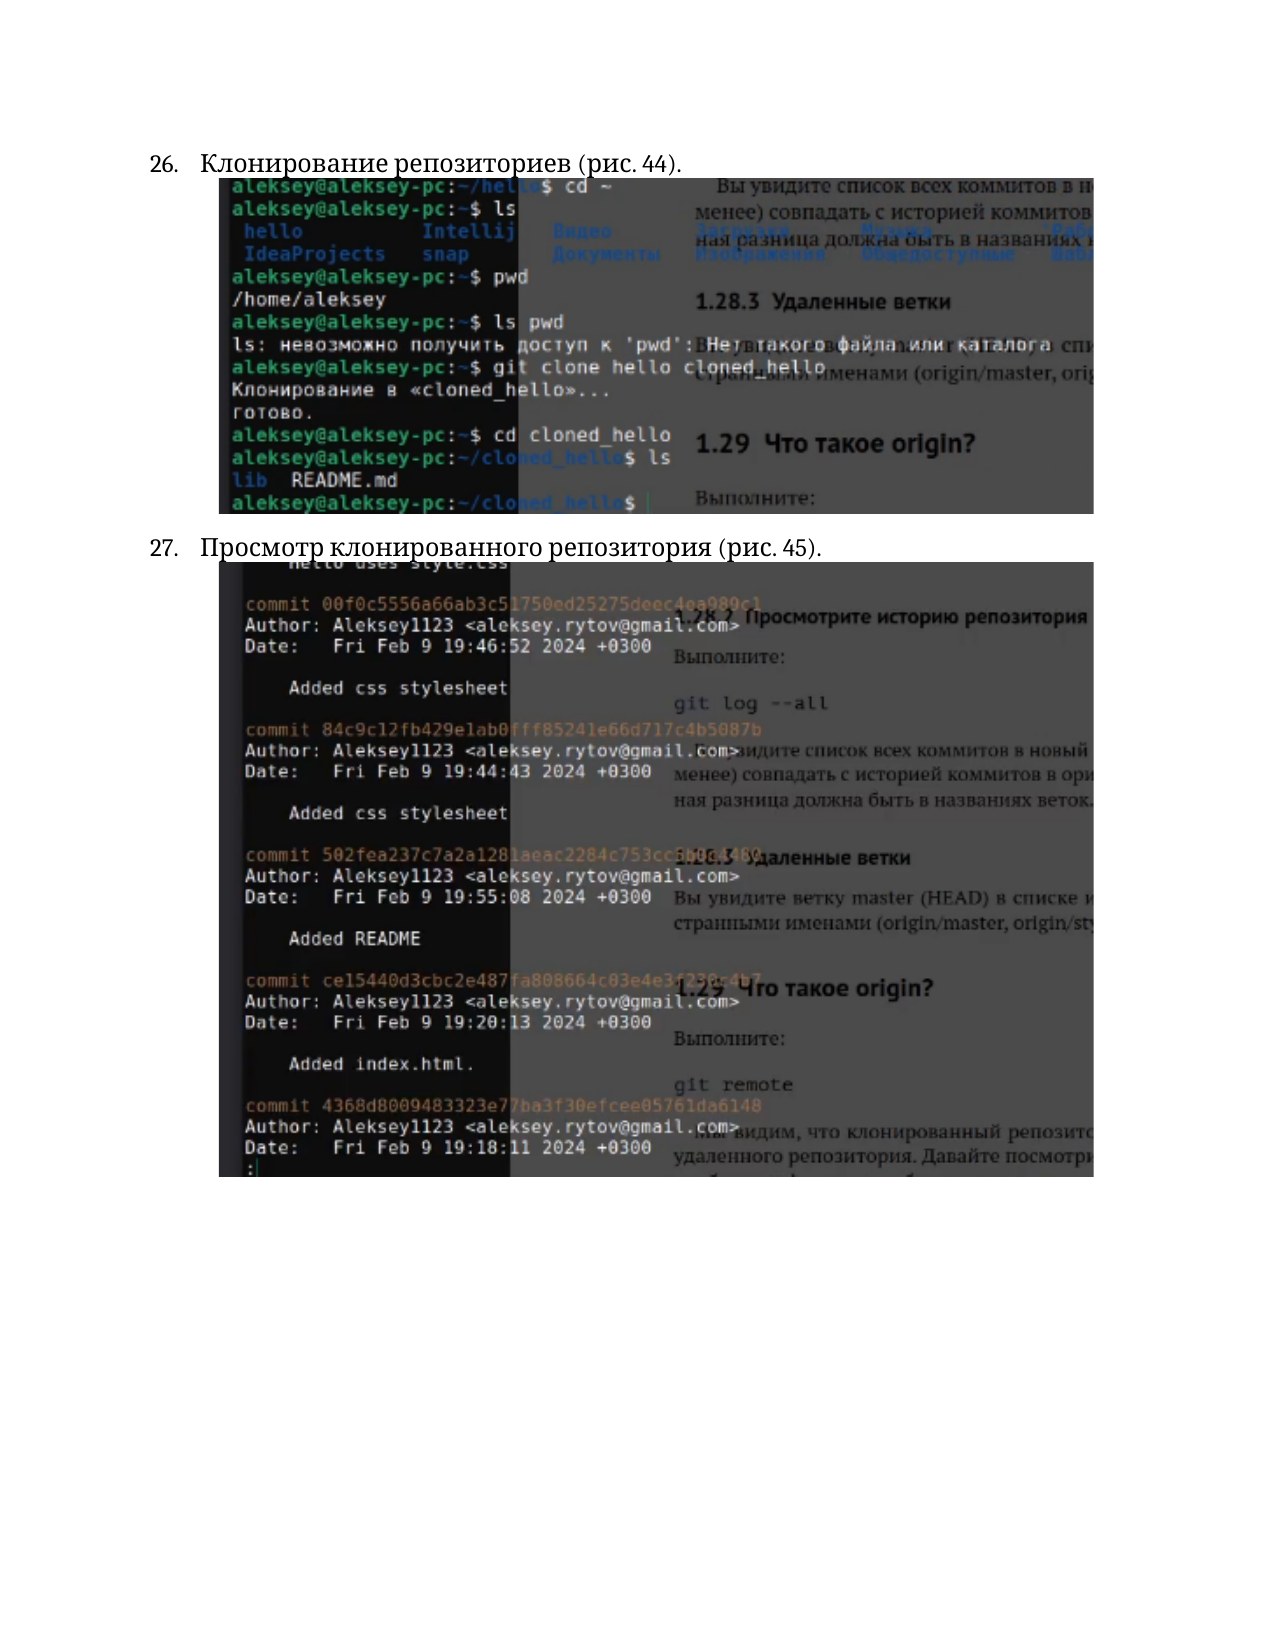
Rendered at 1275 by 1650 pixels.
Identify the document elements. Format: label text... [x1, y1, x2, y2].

picture [218, 562, 1094, 1177]
picture [218, 178, 1094, 514]
